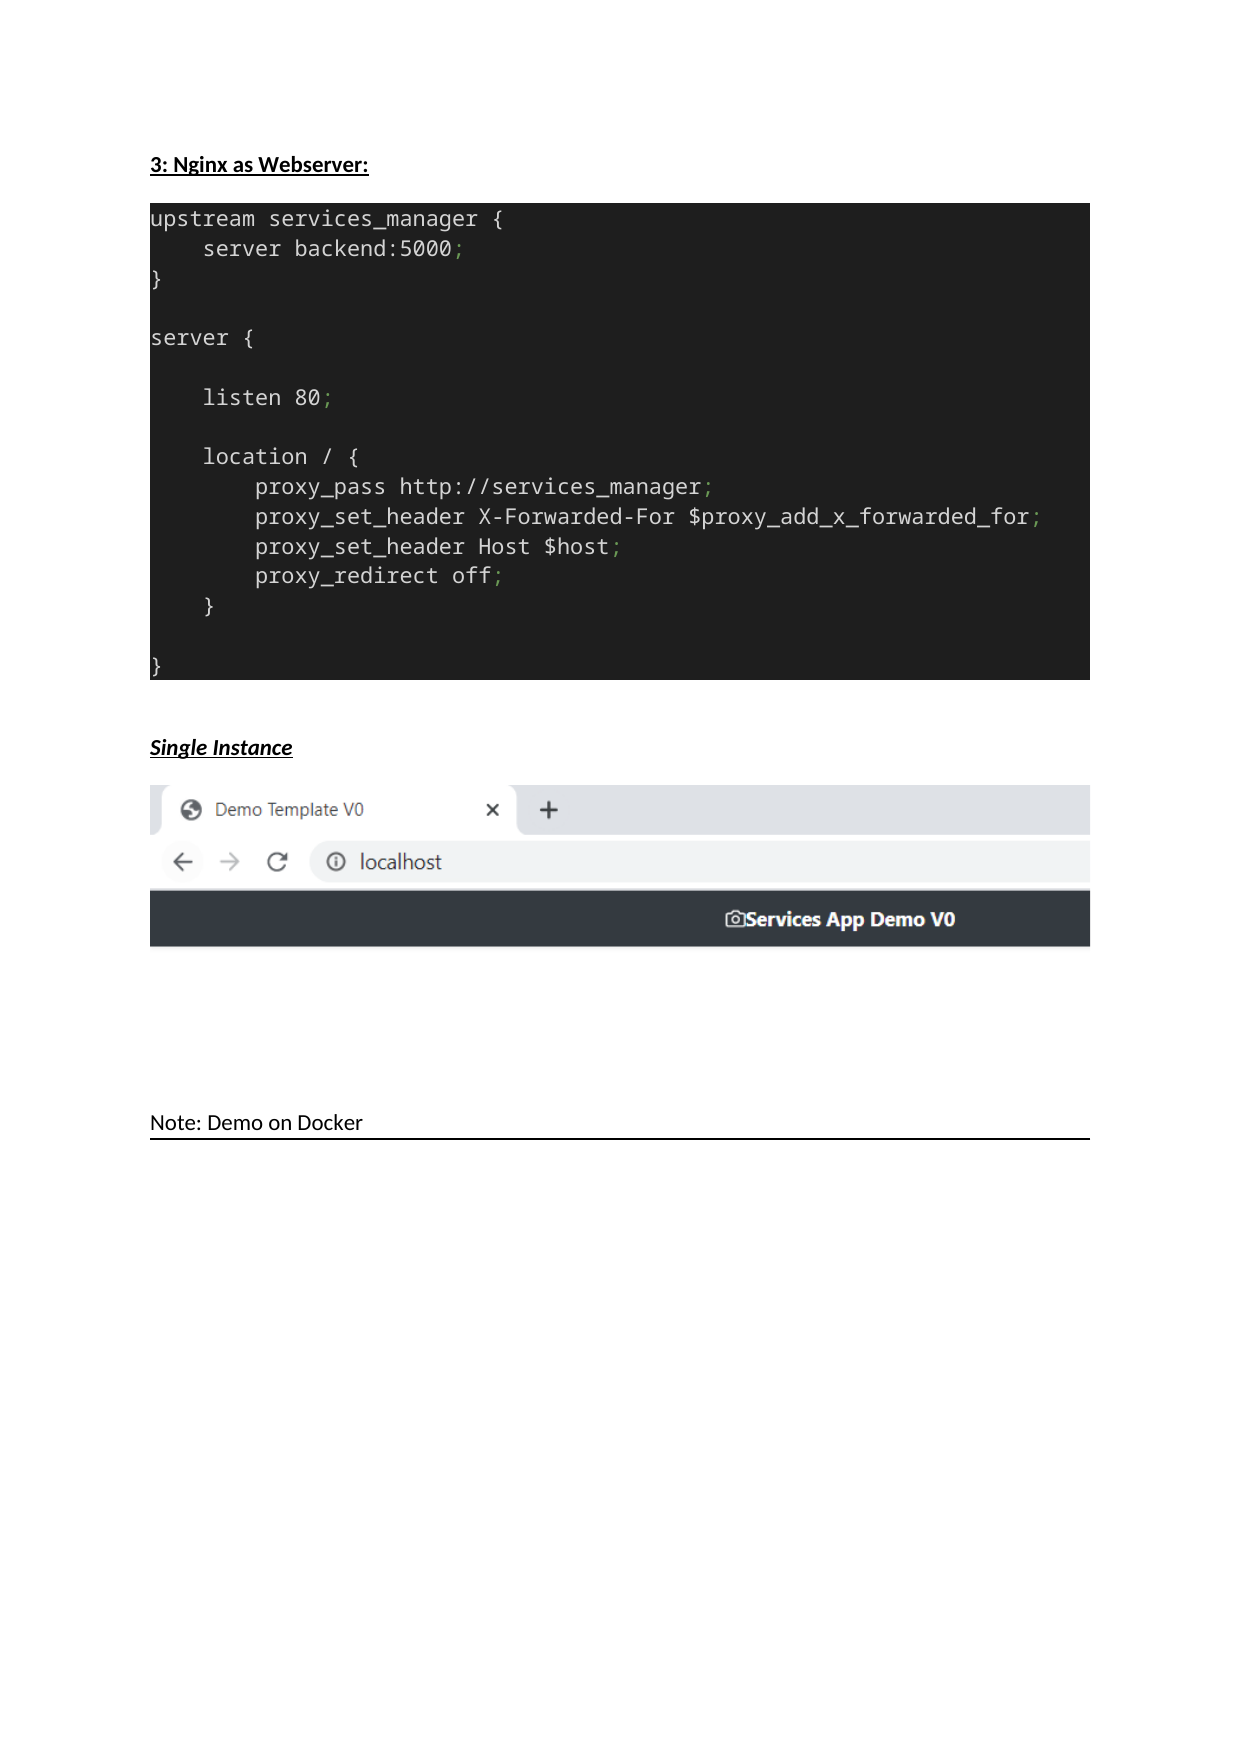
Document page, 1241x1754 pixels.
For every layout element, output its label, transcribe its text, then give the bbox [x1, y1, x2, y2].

text location / { [150, 441, 1090, 471]
text upstream services_manager { [150, 203, 1090, 233]
text 3: Nginx as Webserver: [150, 150, 1090, 178]
text server backend:5000; [150, 233, 1090, 263]
text proxy_pass http://services_manager; [150, 471, 1090, 501]
text listen 80; [150, 382, 1090, 412]
text } [150, 650, 1090, 680]
text Note: Demo on Docker [150, 1108, 1090, 1138]
text server { [150, 322, 1090, 352]
text } [150, 263, 1090, 292]
text Single Instance [150, 733, 1090, 761]
text proxy_set_header X-Forwarded-For $proxy_add_x_forwarded_for; [150, 501, 1090, 531]
text proxy_redirect off; [150, 561, 1090, 590]
text } [150, 590, 1090, 620]
picture [150, 785, 1091, 1031]
text proxy_set_header Host $host; [150, 531, 1090, 561]
